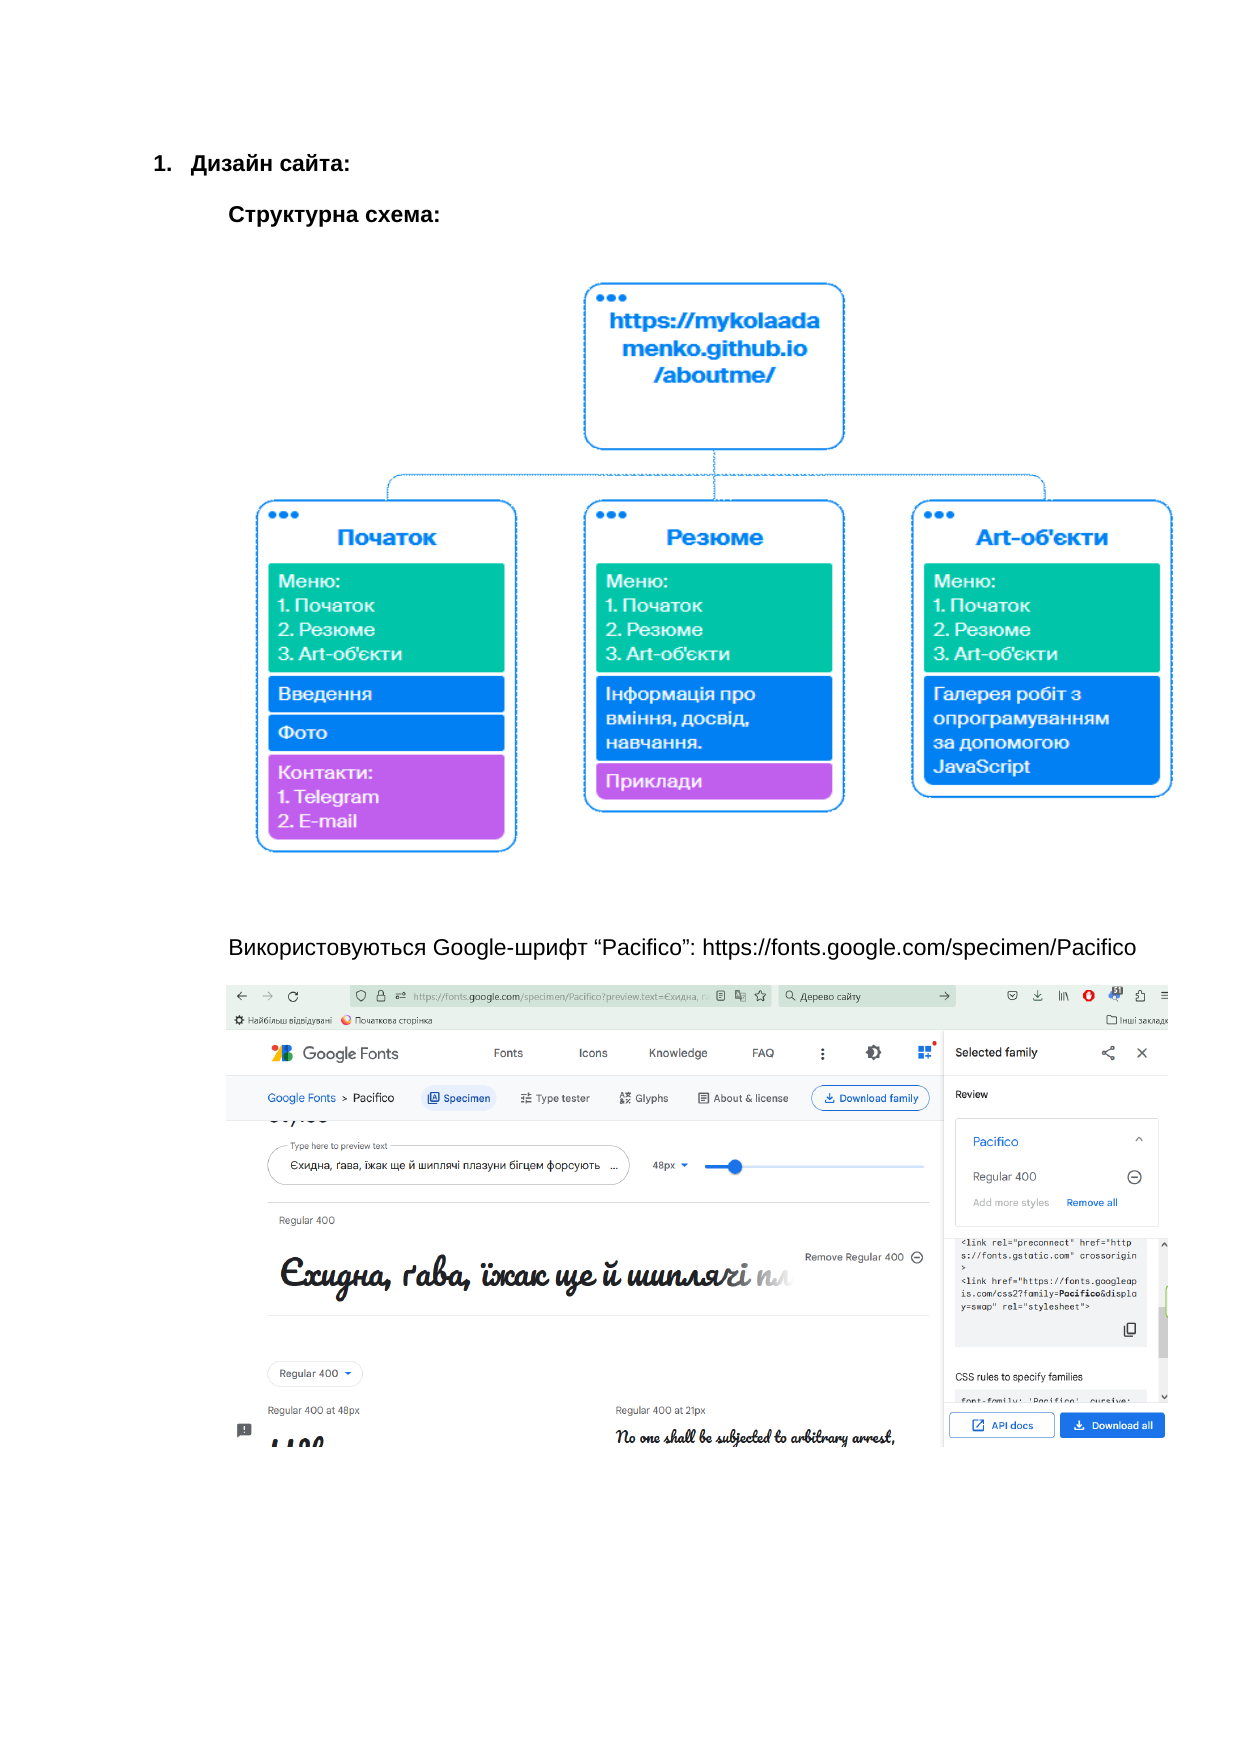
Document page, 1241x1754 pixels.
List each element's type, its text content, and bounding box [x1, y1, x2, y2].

text 1. Дизайн сайта: [153, 150, 1181, 176]
text Структурна схема: [228, 201, 1181, 228]
picture [226, 985, 1168, 1447]
picture [228, 252, 1210, 882]
text Використовуються Google-шрифт “Pacifico”: https://fonts.google.com/specimen/Pacifico [228, 933, 1181, 960]
